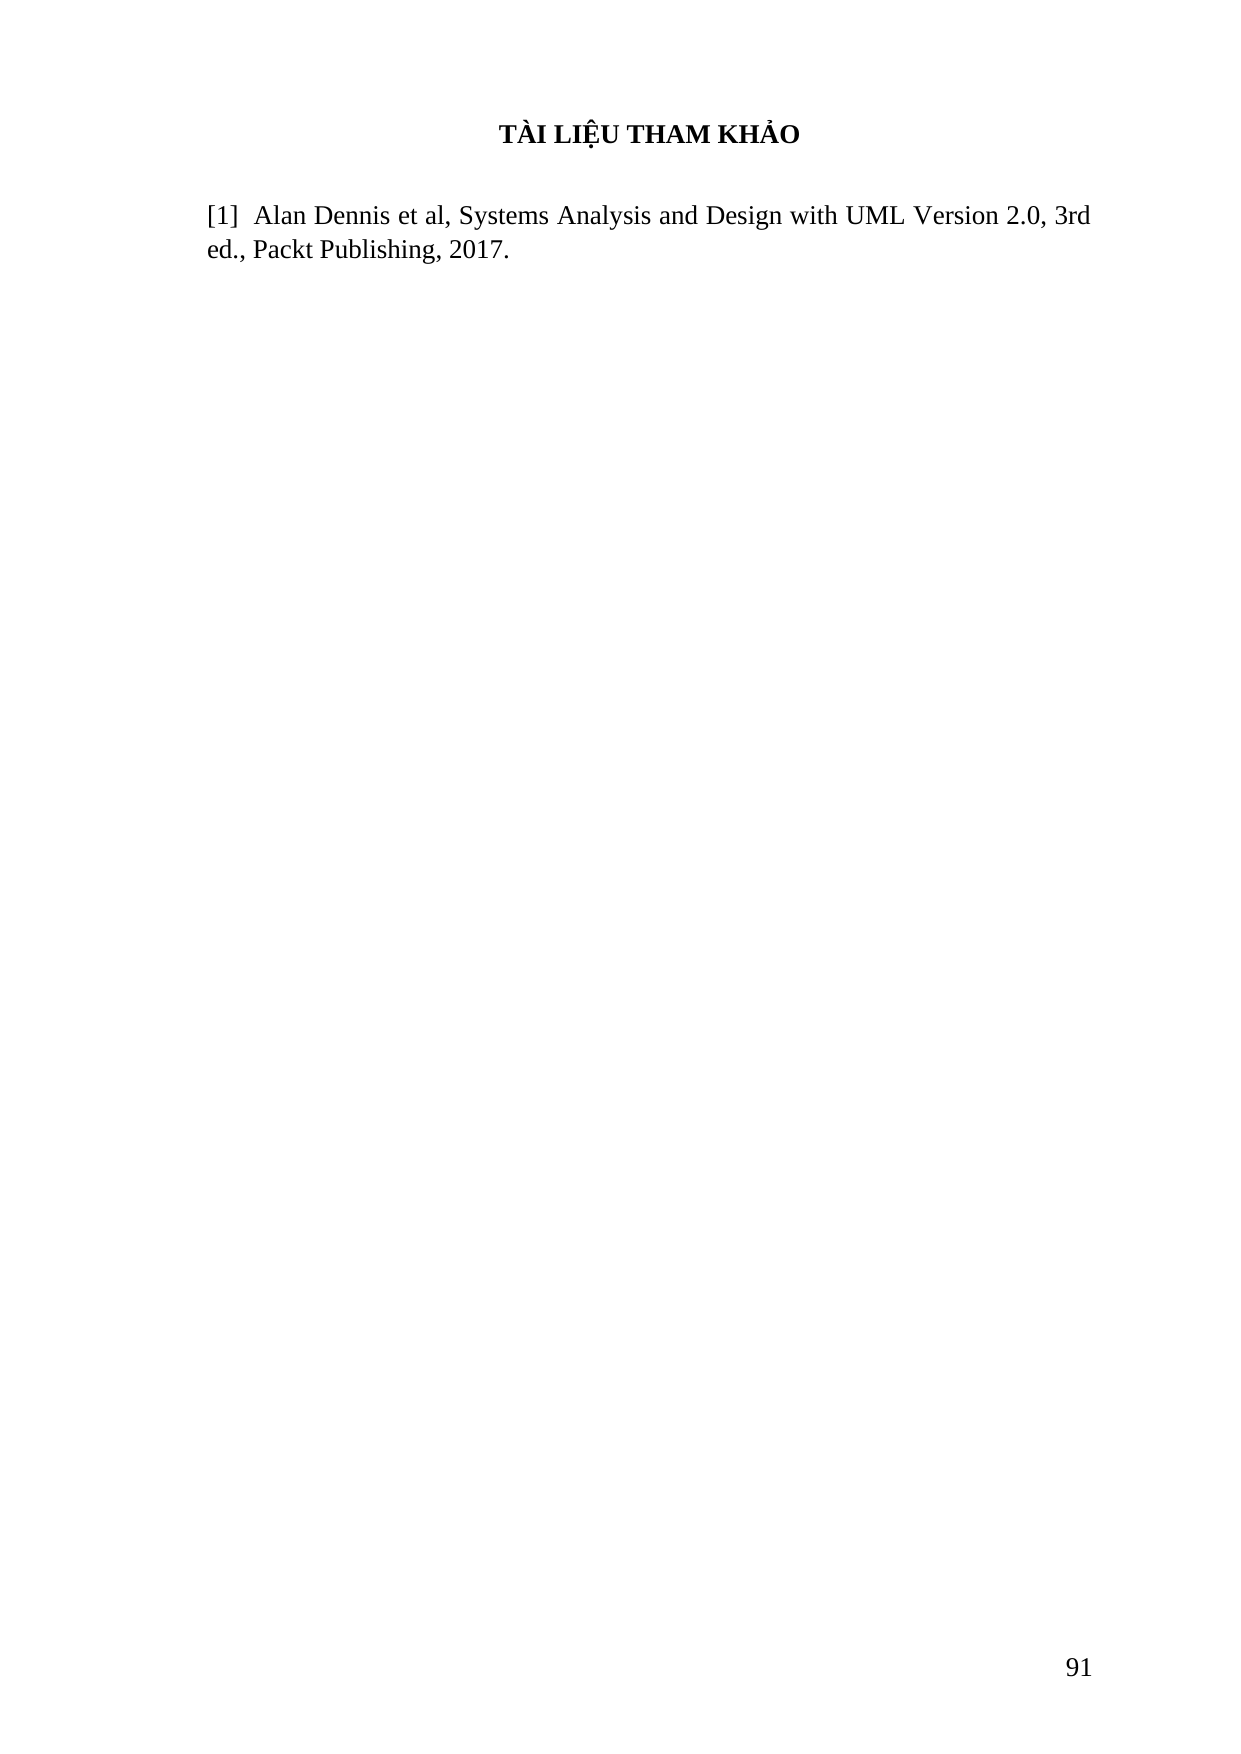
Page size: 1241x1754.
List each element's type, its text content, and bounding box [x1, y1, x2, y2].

title TÀI LIỆU THAM KHẢO [207, 118, 1092, 149]
text [1] Alan Dennis et al, Systems Analysis and Design with UML Version 2.0, 3rd ed., Packt Publishing, 2017. [207, 199, 1092, 264]
